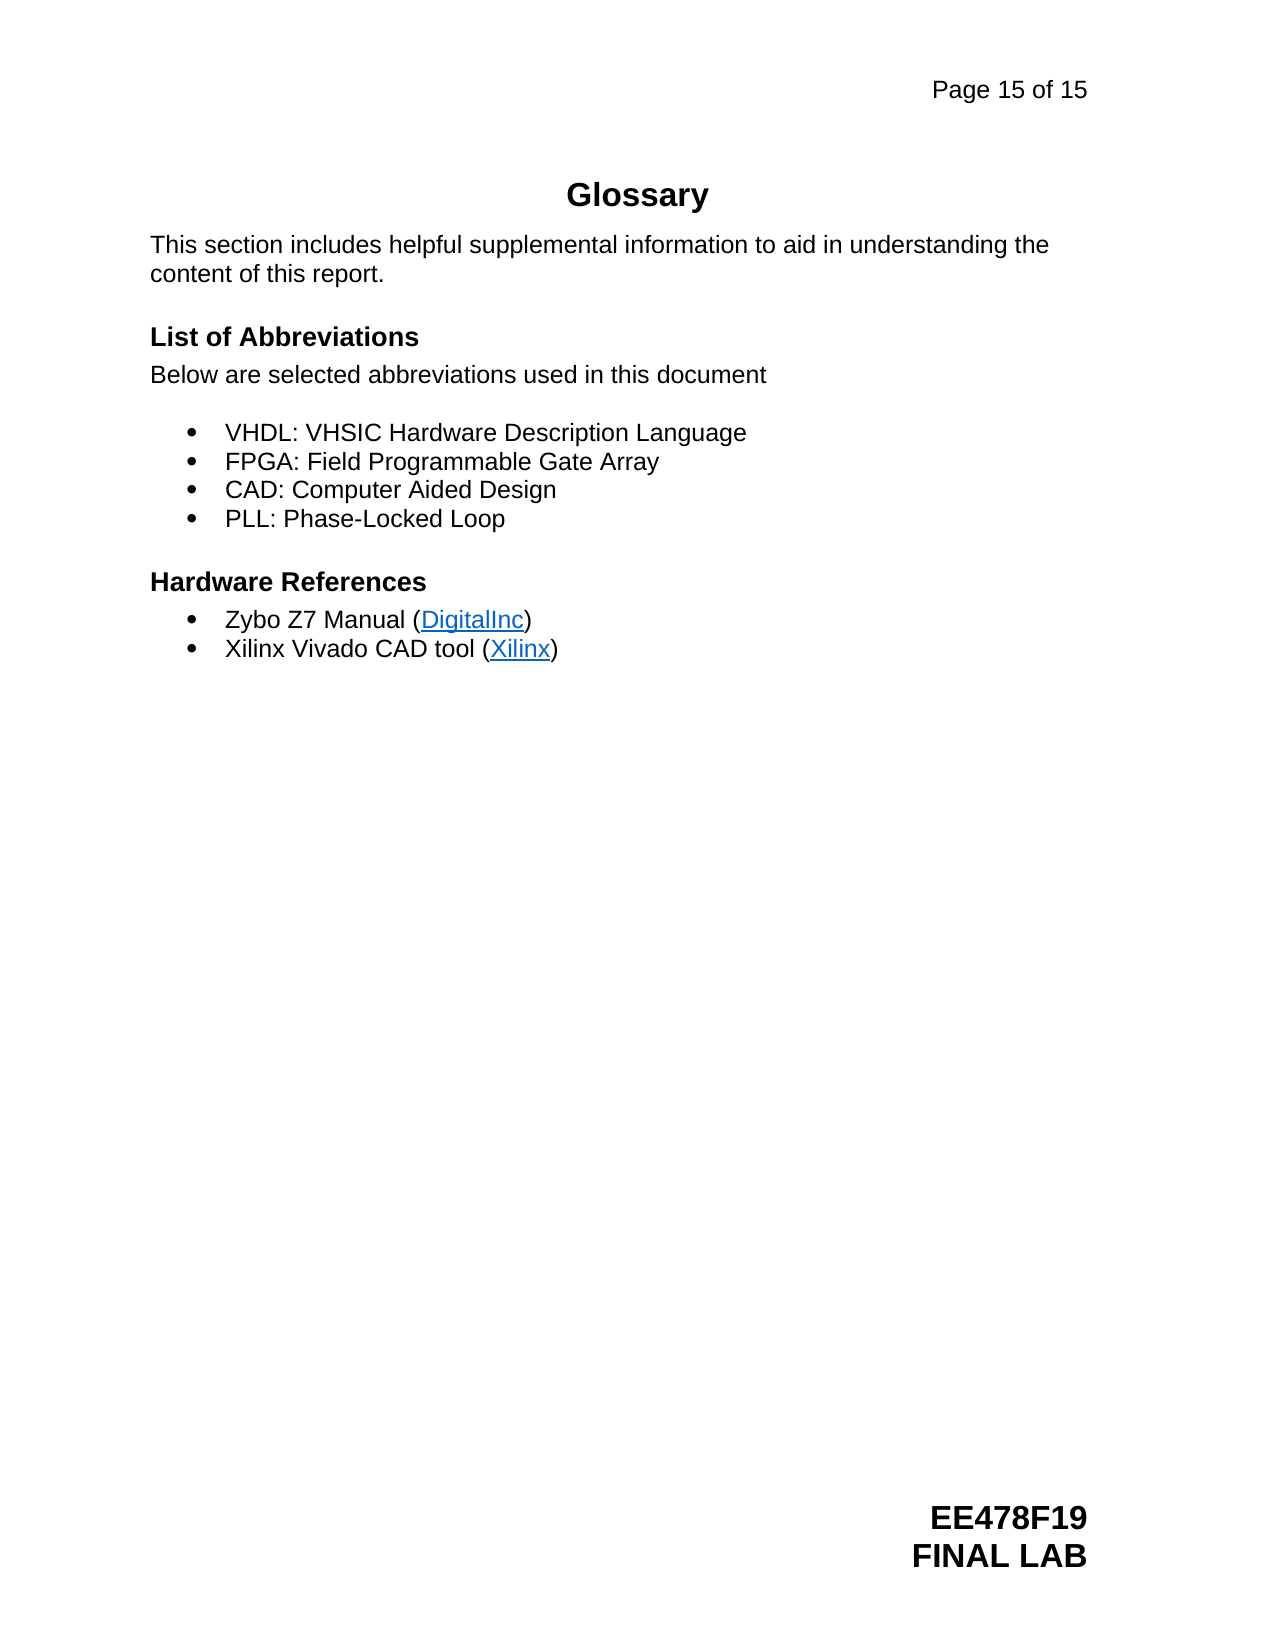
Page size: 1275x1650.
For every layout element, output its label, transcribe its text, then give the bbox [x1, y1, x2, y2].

list PLL: Phase-Locked Loop [187, 504, 1125, 533]
list Xilinx Vivado CAD tool (Xilinx) [187, 634, 1125, 663]
text This section includes helpful supplemental information to aid in understanding the content of this report. [150, 230, 1125, 288]
subtitle Glossary [150, 175, 1125, 213]
list FPGA: Field Programmable Gate Array [187, 446, 1125, 475]
subtitle List of Abbreviations [150, 321, 1125, 352]
list CAD: Computer Aided Design [187, 475, 1125, 504]
list VHDL: VHSIC Hardware Description Language [187, 418, 1125, 446]
text Below are selected abbreviations used in this document [150, 360, 1125, 389]
list Zybo Z7 Manual (DigitalInc) [187, 606, 1125, 634]
subtitle Hardware References [150, 566, 1125, 597]
